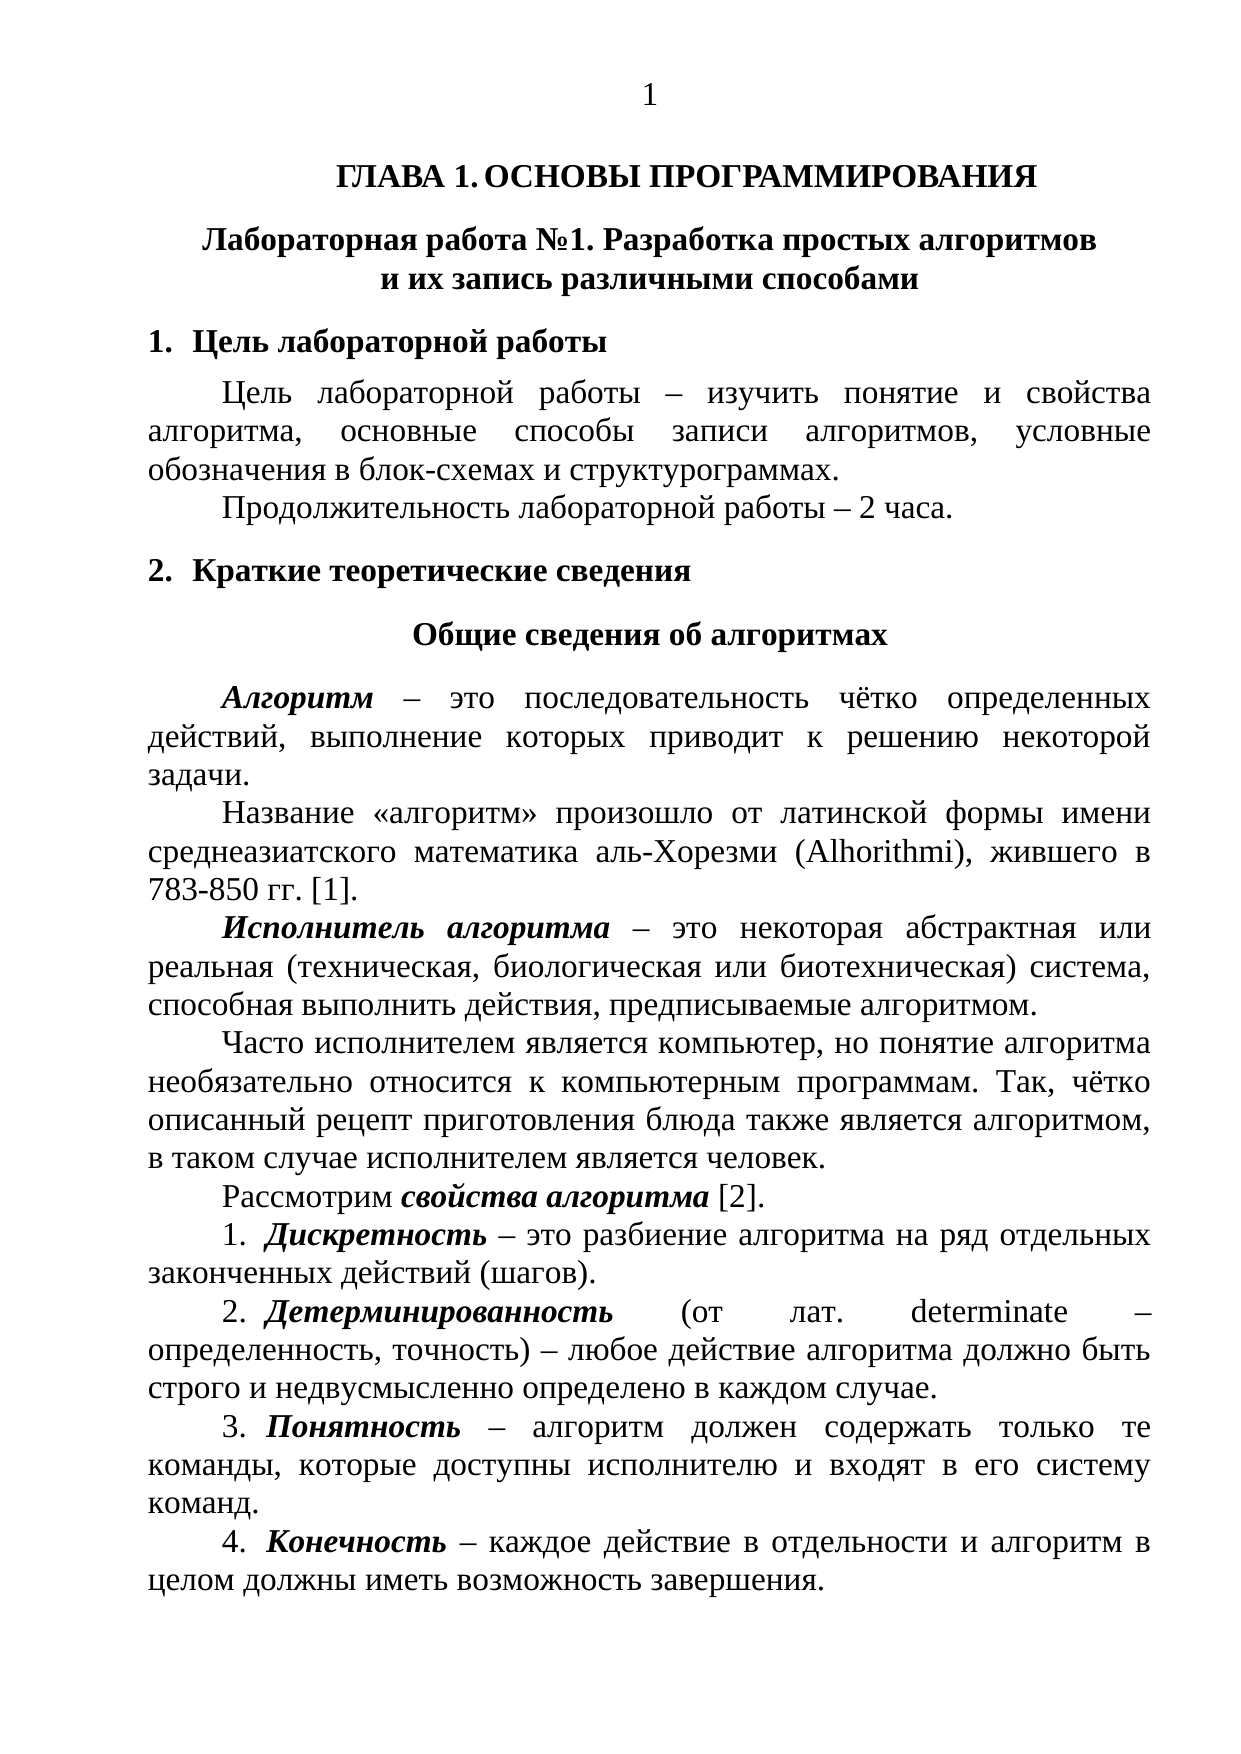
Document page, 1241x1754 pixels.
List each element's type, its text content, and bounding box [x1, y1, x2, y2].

subtitle Основы программирования [148, 156, 1152, 195]
text Продолжительность лабораторной работы – 2 часа. [148, 487, 1152, 526]
subtitle Цель лабораторной работы [148, 321, 1152, 360]
list Конечность – каждое действие в отдельности и алгоритм в целом должны иметь возможность завершения. [148, 1521, 1152, 1598]
subtitle Лабораторная работа №1. Разработка простых алгоритмов и их запись различными способами [148, 220, 1152, 296]
text Исполнитель алгоритма – это некоторая абстрактная или реальная (техническая, биологическая или биотехническая) система, способная выполнить действия, предписываемые алгоритмом. [148, 908, 1152, 1023]
text Алгоритм – это последовательность чётко определенных действий, выполнение которых приводит к решению некоторой задачи. [148, 678, 1152, 793]
list Дискретность – это разбиение алгоритма на ряд отдельных законченных действий (шагов). [148, 1214, 1152, 1291]
subtitle Общие сведения об алгоритмах [148, 614, 1152, 652]
subtitle Краткие теоретические сведения [148, 551, 1152, 589]
text Часто исполнителем является компьютер, но понятие алгоритма необязательно относится к компьютерным программам. Так, чётко описанный рецепт приготовления блюда также является алгоритмом, в таком случае исполнителем является человек. [148, 1023, 1152, 1176]
text Цель лабораторной работы – изучить понятие и свойства алгоритма, основные способы записи алгоритмов, условные обозначения в блок-схемах и структурограммах. [148, 372, 1152, 487]
text Рассмотрим свойства алгоритма [2]. [148, 1176, 1152, 1214]
list Детерминированность (от лат. determinate – определенность, точность) – любое действие алгоритма должно быть строго и недвусмысленно определено в каждом случае. [148, 1291, 1152, 1406]
list Понятность – алгоритм должен содержать только те команды, которые доступны исполнителю и входят в его систему команд. [148, 1406, 1152, 1521]
text Название «алгоритм» произошло от латинской формы имени среднеазиатского математика аль-Хорезми (Alhorithmi), жившего в 783-850 гг. [1]. [148, 793, 1152, 908]
